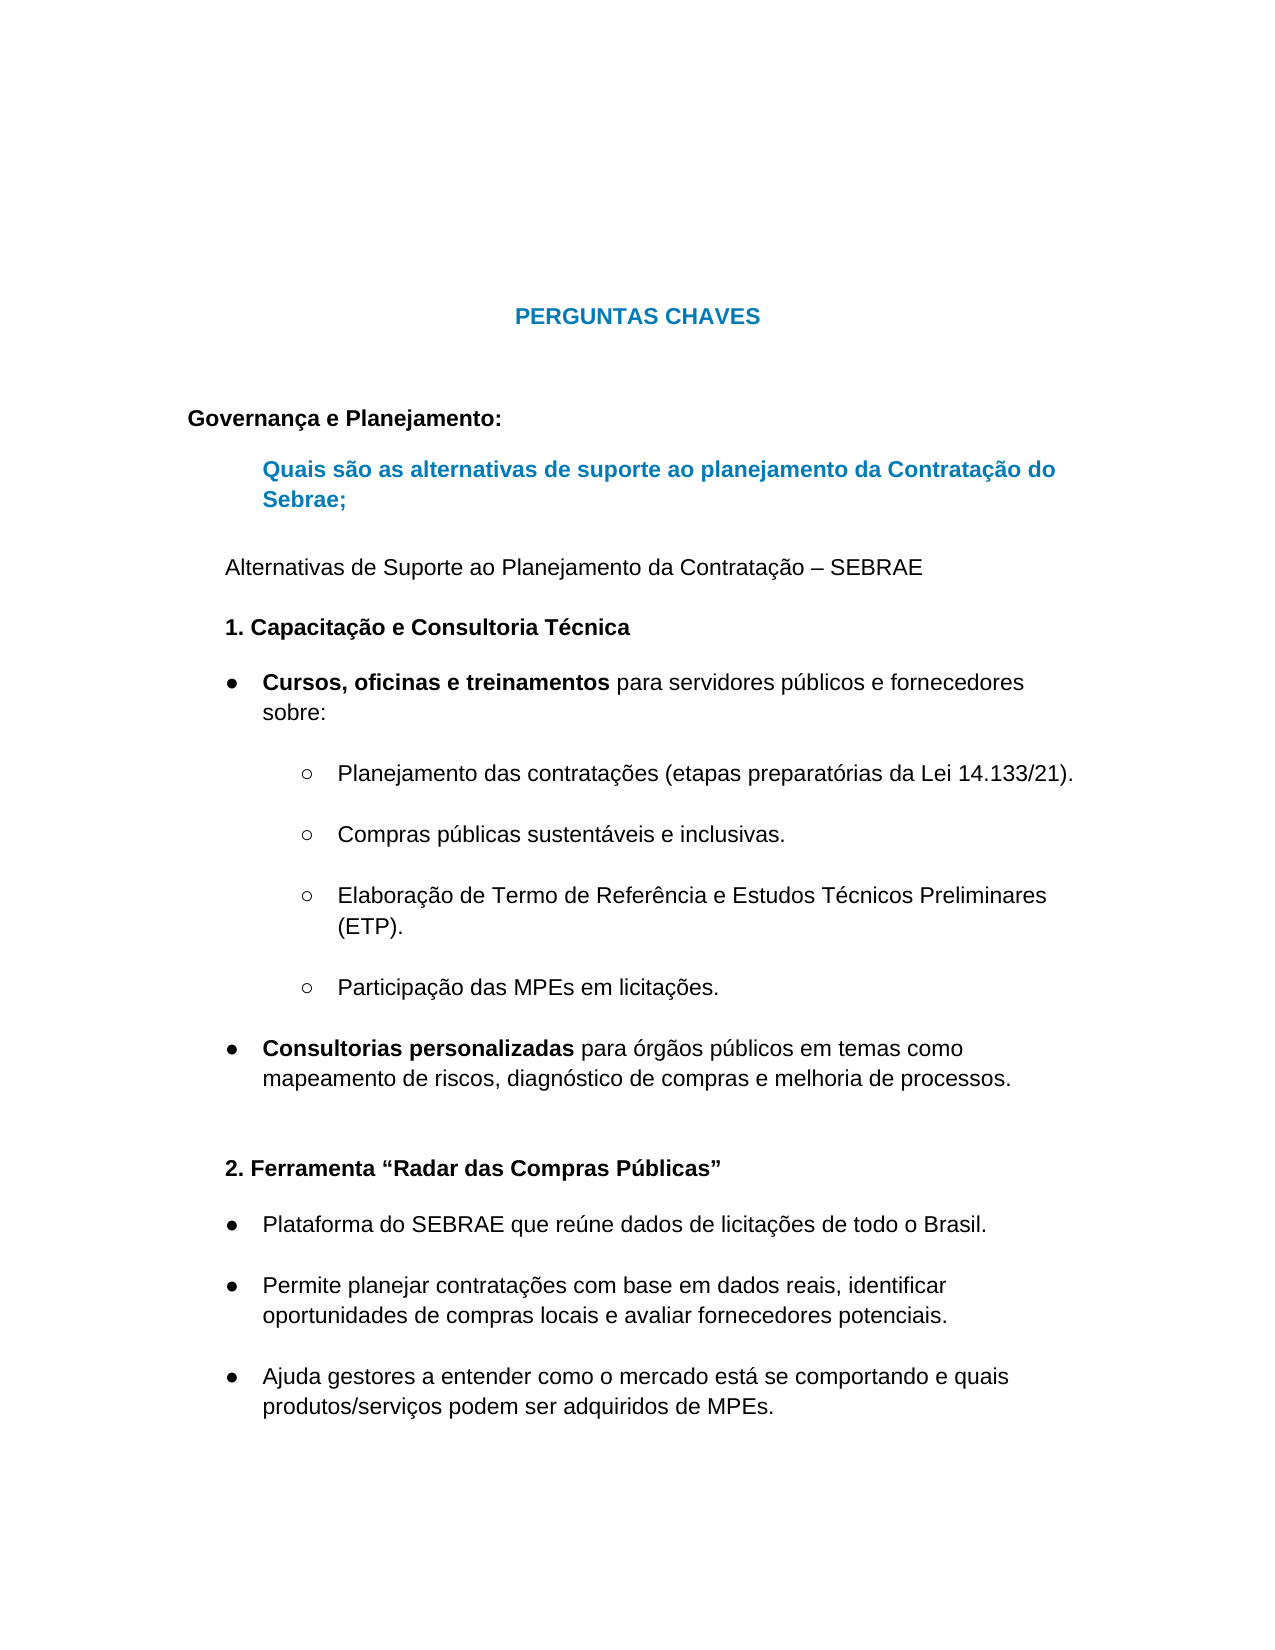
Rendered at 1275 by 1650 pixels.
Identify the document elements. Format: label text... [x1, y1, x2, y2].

list Participação das MPEs em licitações. [300, 974, 1087, 1031]
list Compras públicas sustentáveis e inclusivas. [300, 821, 1087, 878]
subtitle 2. Ferramenta “Radar das Compras Públicas” [225, 1155, 1087, 1182]
text Quais são as alternativas de suporte ao planejamento da Contratação do Sebrae; [262, 456, 1087, 513]
list Planejamento das contratações (etapas preparatórias da Lei 14.133/21). [300, 760, 1087, 817]
list Plataforma do SEBRAE que reúne dados de licitações de todo o Brasil. [225, 1211, 1087, 1268]
list Permite planejar contratações com base em dados reais, identificar oportunidades de compras locais e avaliar fornecedores potenciais. [225, 1272, 1087, 1359]
list Consultorias personalizadas para órgãos públicos em temas como mapeamento de riscos, diagnóstico de compras e melhoria de processos. [225, 1035, 1087, 1122]
subtitle Alternativas de Suporte ao Planejamento da Contratação – SEBRAE [225, 554, 1087, 581]
list Cursos, oficinas e treinamentos para servidores públicos e fornecedores sobre: [225, 669, 1087, 756]
subtitle 1. Capacitação e Consultoria Técnica [225, 613, 1087, 640]
text PERGUNTAS CHAVES [187, 303, 1087, 329]
list Ajuda gestores a entender como o mercado está se comportando e quais produtos/serviços podem ser adquiridos de MPEs. [225, 1363, 1087, 1451]
list Elaboração de Termo de Referência e Estudos Técnicos Preliminares (ETP). [300, 882, 1087, 970]
text Governança e Planejamento: [187, 405, 1087, 432]
